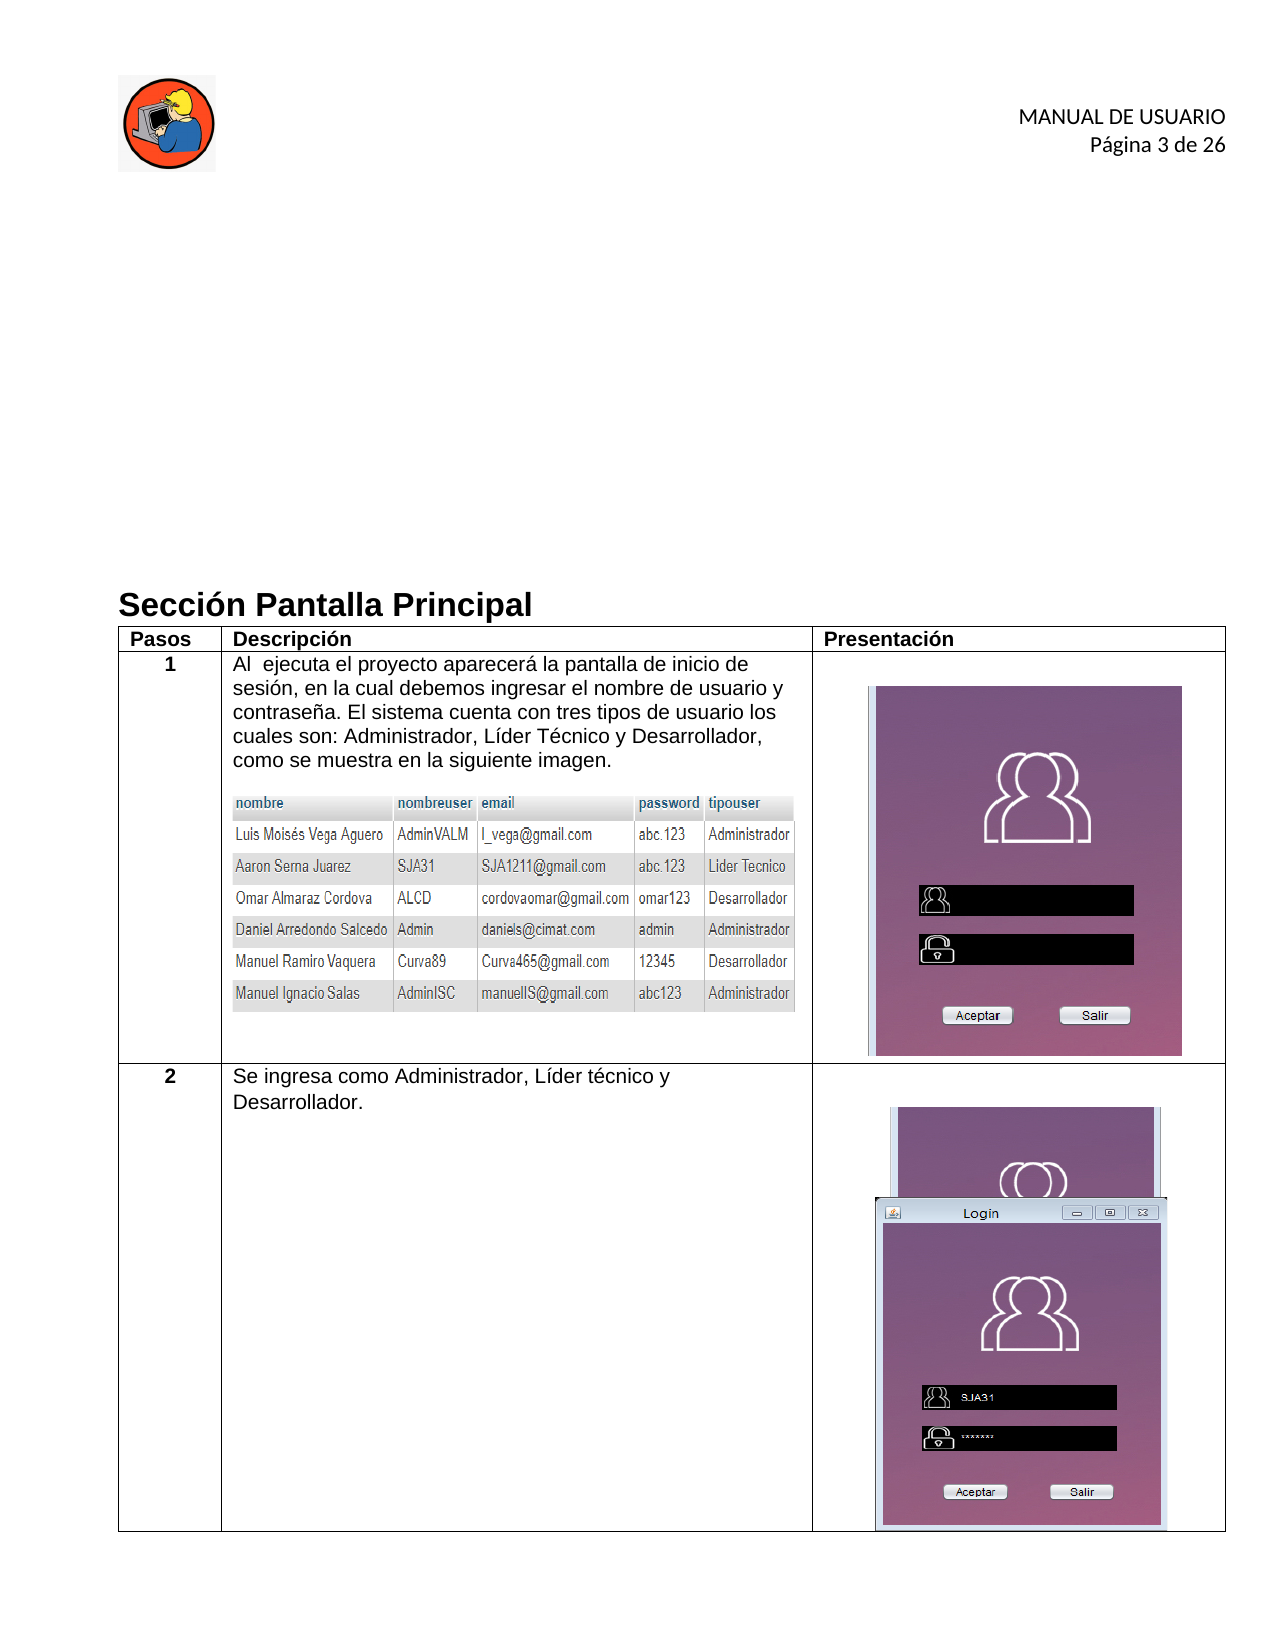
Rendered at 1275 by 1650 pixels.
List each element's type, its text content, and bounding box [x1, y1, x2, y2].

table_header Presentación [813, 627, 1225, 651]
subtitle Sección Pantalla Principal [118, 585, 1226, 623]
table_header Descripción [222, 627, 812, 651]
table_cell 1 [119, 652, 221, 1062]
table_cell 2 [119, 1064, 221, 1531]
table_cell Al ejecuta el proyecto aparecerá la pantalla de inicio de sesión, en la cual debemos ingresar el nombre de usuario y contraseña. El sistema cuenta con tres tipos de usuario los cuales son: Administrador, Líder Técnico y Desarrollador, como se muestra en la siguiente imagen. [222, 652, 812, 1062]
table_cell Se ingresa como Administrador, Líder técnico y Desarrollador. [222, 1064, 812, 1531]
picture [118, 75, 216, 172]
table_cell [813, 652, 1225, 1062]
table_header Pasos [119, 627, 221, 651]
table_cell [813, 1064, 1225, 1531]
